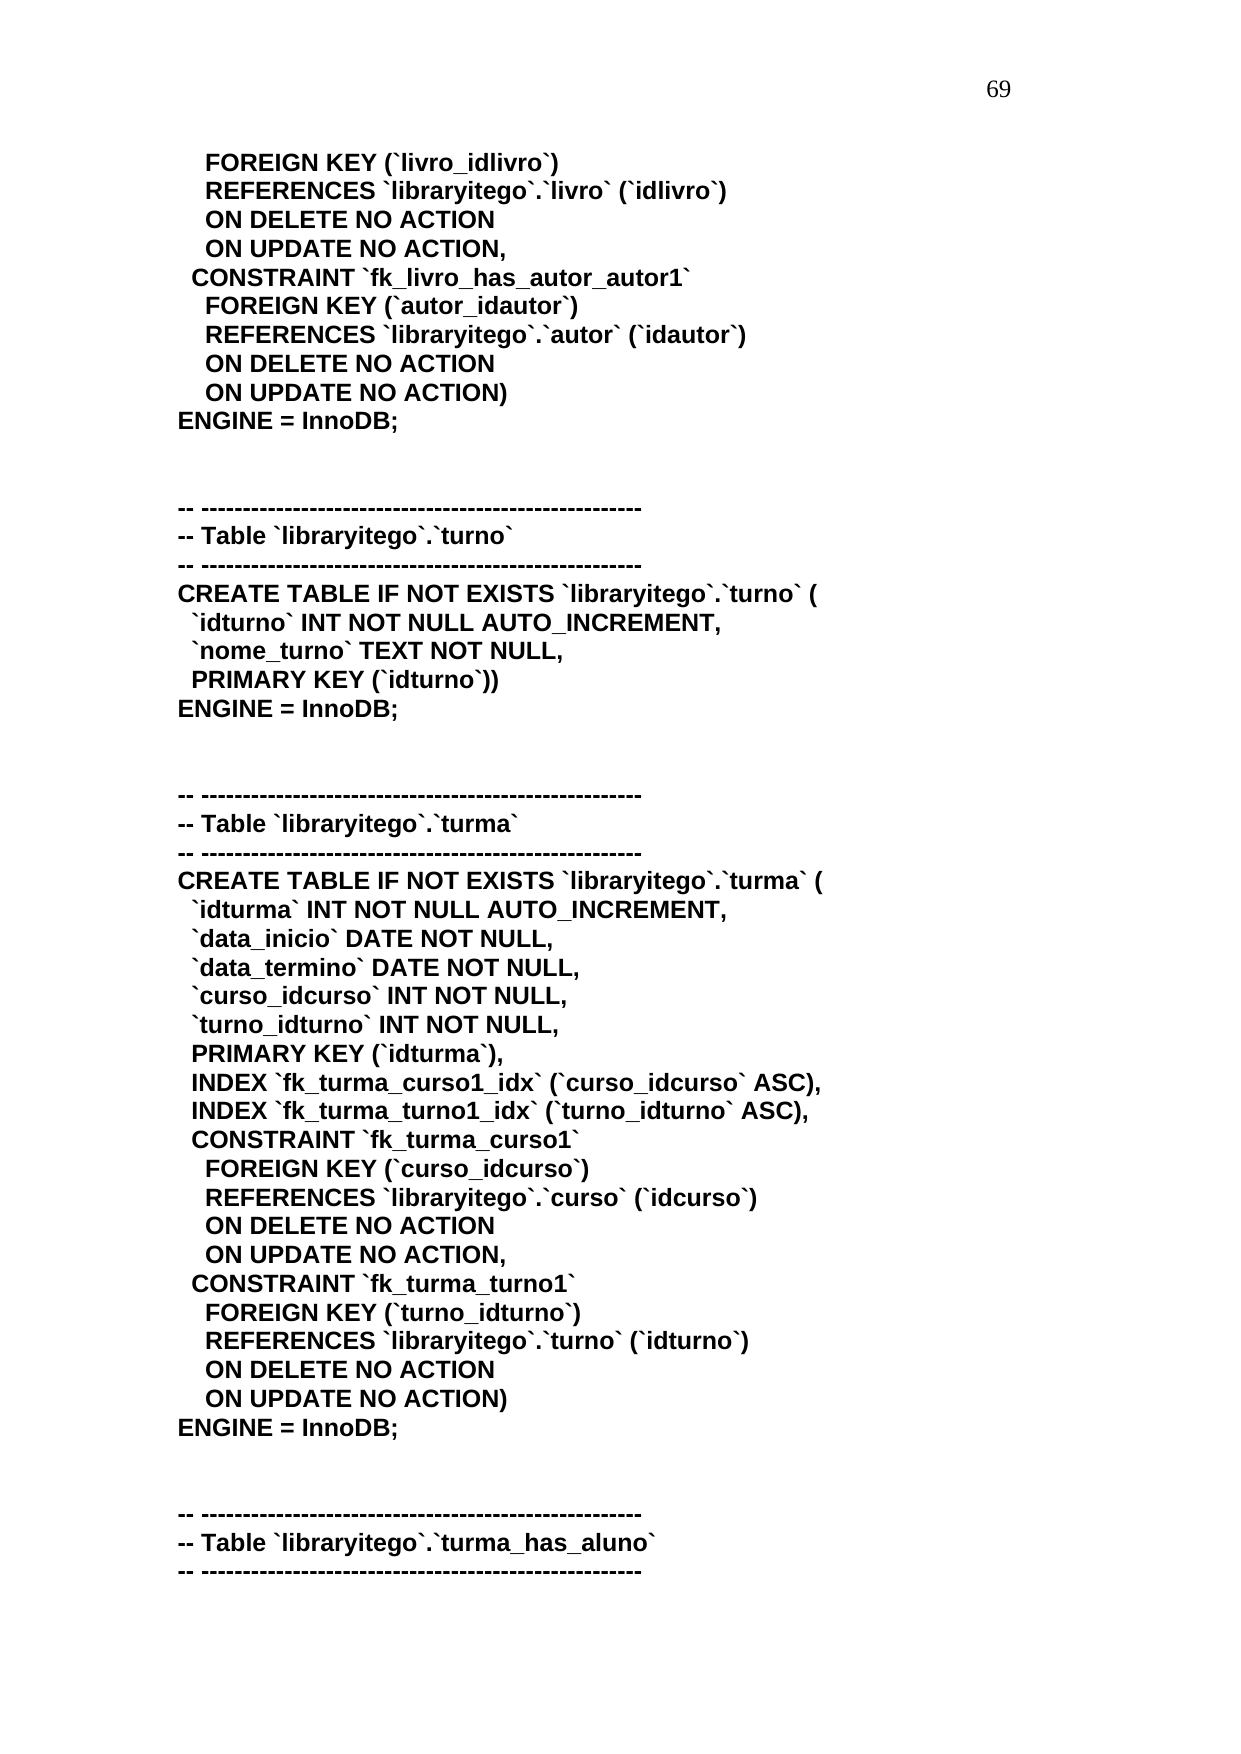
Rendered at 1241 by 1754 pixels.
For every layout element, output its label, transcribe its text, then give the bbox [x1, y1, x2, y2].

text -- ----------------------------------------------------- [177, 1556, 1063, 1585]
text INDEX `fk_turma_curso1_idx` (`curso_idcurso` ASC), [177, 1068, 1063, 1096]
text PRIMARY KEY (`idturno`)) [177, 665, 1063, 694]
text INDEX `fk_turma_turno1_idx` (`turno_idturno` ASC), [177, 1096, 1063, 1125]
text REFERENCES `libraryitego`.`autor` (`idautor`) [177, 320, 1063, 349]
text CREATE TABLE IF NOT EXISTS `libraryitego`.`turno` ( [177, 579, 1063, 608]
text -- ----------------------------------------------------- [177, 1499, 1063, 1528]
text ON DELETE NO ACTION [177, 1355, 1063, 1384]
text CONSTRAINT `fk_turma_turno1` [177, 1269, 1063, 1298]
text REFERENCES `libraryitego`.`curso` (`idcurso`) [177, 1183, 1063, 1211]
text REFERENCES `libraryitego`.`livro` (`idlivro`) [177, 176, 1063, 205]
text FOREIGN KEY (`autor_idautor`) [177, 291, 1063, 320]
text FOREIGN KEY (`turno_idturno`) [177, 1298, 1063, 1326]
text -- ----------------------------------------------------- [177, 838, 1063, 866]
text -- Table `libraryitego`.`turno` [177, 521, 1063, 550]
text -- Table `libraryitego`.`turma_has_aluno` [177, 1528, 1063, 1556]
text ON UPDATE NO ACTION) [177, 1384, 1063, 1413]
text ENGINE = InnoDB; [177, 694, 1063, 723]
text `data_termino` DATE NOT NULL, [177, 953, 1063, 981]
text `turno_idturno` INT NOT NULL, [177, 1010, 1063, 1039]
text ENGINE = InnoDB; [177, 1413, 1063, 1441]
text ON DELETE NO ACTION [177, 349, 1063, 378]
text ON DELETE NO ACTION [177, 1211, 1063, 1240]
text `curso_idcurso` INT NOT NULL, [177, 981, 1063, 1010]
text ON UPDATE NO ACTION) [177, 378, 1063, 406]
text `idturno` INT NOT NULL AUTO_INCREMENT, [177, 608, 1063, 636]
text ON DELETE NO ACTION [177, 205, 1063, 234]
text `idturma` INT NOT NULL AUTO_INCREMENT, [177, 895, 1063, 924]
text ON UPDATE NO ACTION, [177, 234, 1063, 263]
text -- Table `libraryitego`.`turma` [177, 809, 1063, 838]
text PRIMARY KEY (`idturma`), [177, 1039, 1063, 1068]
text `data_inicio` DATE NOT NULL, [177, 924, 1063, 953]
text -- ----------------------------------------------------- [177, 550, 1063, 579]
text REFERENCES `libraryitego`.`turno` (`idturno`) [177, 1326, 1063, 1355]
text ENGINE = InnoDB; [177, 406, 1063, 435]
text CONSTRAINT `fk_turma_curso1` [177, 1125, 1063, 1154]
text -- ----------------------------------------------------- [177, 493, 1063, 521]
text -- ----------------------------------------------------- [177, 780, 1063, 809]
text FOREIGN KEY (`curso_idcurso`) [177, 1154, 1063, 1183]
text FOREIGN KEY (`livro_idlivro`) [177, 148, 1063, 176]
text `nome_turno` TEXT NOT NULL, [177, 636, 1063, 665]
text ON UPDATE NO ACTION, [177, 1240, 1063, 1269]
text CREATE TABLE IF NOT EXISTS `libraryitego`.`turma` ( [177, 866, 1063, 895]
text CONSTRAINT `fk_livro_has_autor_autor1` [177, 263, 1063, 291]
